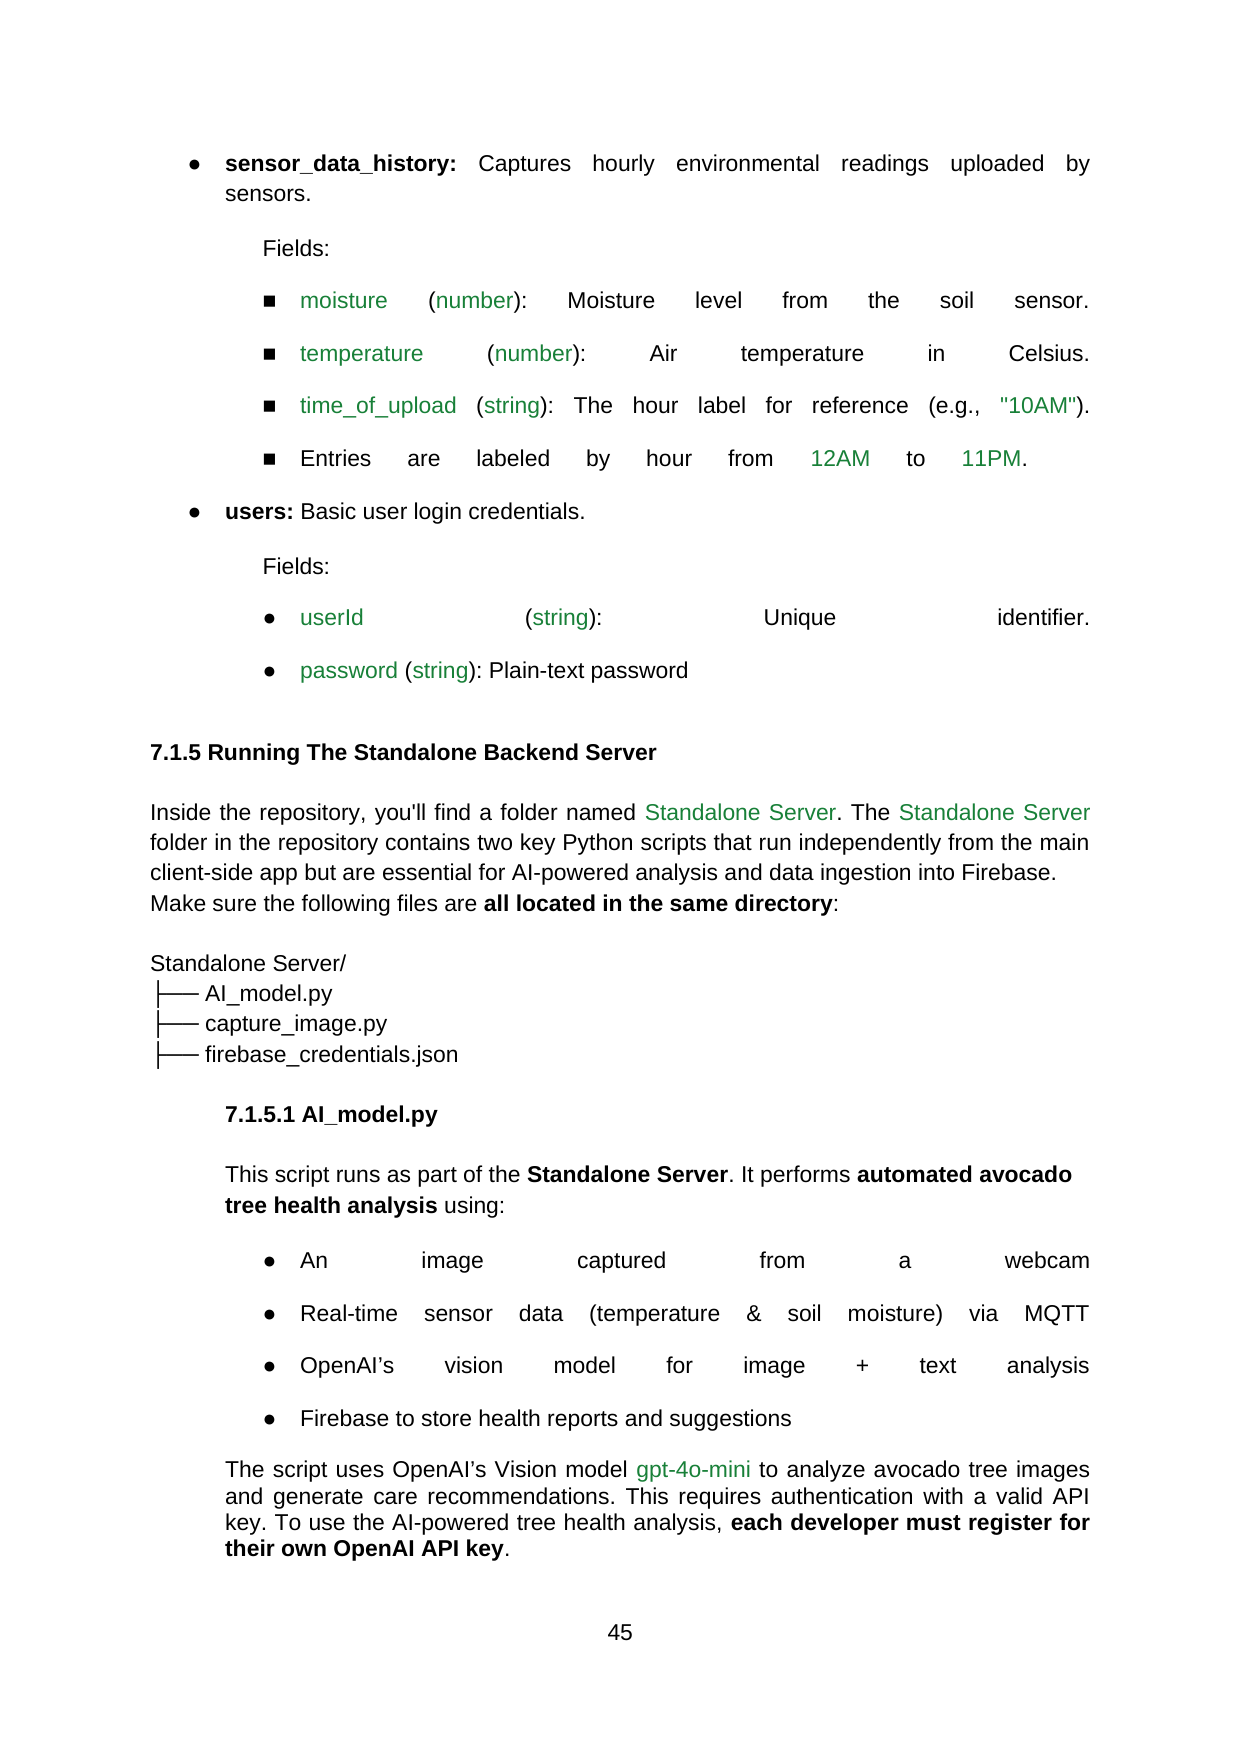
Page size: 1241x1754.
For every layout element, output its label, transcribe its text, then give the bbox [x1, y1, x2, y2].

text Fields: [262, 553, 1090, 579]
subtitle 7.1.5.1 AI_model.py [150, 1101, 1090, 1127]
list Firebase to store health reports and suggestions [262, 1405, 1090, 1431]
list An image captured from a webcam [262, 1247, 1090, 1299]
list time_of_upload (string): The hour label for reference (e.g., "10AM"). [262, 392, 1090, 445]
list userId (string): Unique identifier. [262, 604, 1090, 657]
text The script uses OpenAI’s Vision model gpt-4o-mini to analyze avocado tree images and generate care recommendations. This requires authentication with a valid API key. To use the AI-powered tree health analysis, each developer must register for their own OpenAI API key. [225, 1456, 1090, 1562]
text Make sure the following files are all located in the same directory: [150, 889, 1090, 916]
list sensor_data_history: Captures hourly environmental readings uploaded by sensors. [187, 150, 1090, 207]
text Fields: [262, 235, 1090, 262]
text ├── AI_model.py [159, 980, 1090, 1006]
list password (string): Plain-text password [262, 657, 1090, 683]
text Standalone Server/ [150, 950, 1090, 976]
list Entries are labeled by hour from 12AM to 11PM. [262, 445, 1028, 498]
list moisture (number): Moisture level from the soil sensor. [262, 287, 1090, 339]
list OpenAI’s vision model for image + text analysis [262, 1352, 1090, 1405]
text ├── capture_image.py [159, 1010, 1090, 1037]
list Real-time sensor data (temperature & soil moisture) via MQTT [262, 1299, 1090, 1352]
subtitle 7.1.5 Running The Standalone Backend Server [150, 738, 1090, 765]
text tree health analysis using: [150, 1192, 1090, 1218]
text Inside the repository, you'll find a folder named Standalone Server. The Standalone Server folder in the repository contains two key Python scripts that run independently from the main client-side app but are essential for AI-powered analysis and data ingestion into Firebase. [150, 799, 1090, 886]
text ├── firebase_credentials.json [159, 1041, 1090, 1067]
text This script runs as part of the Standalone Server. It performs automated avocado [150, 1161, 1090, 1188]
list temperature (number): Air temperature in Celsius. [262, 339, 1090, 392]
list users: Basic user login credentials. [187, 498, 1090, 524]
